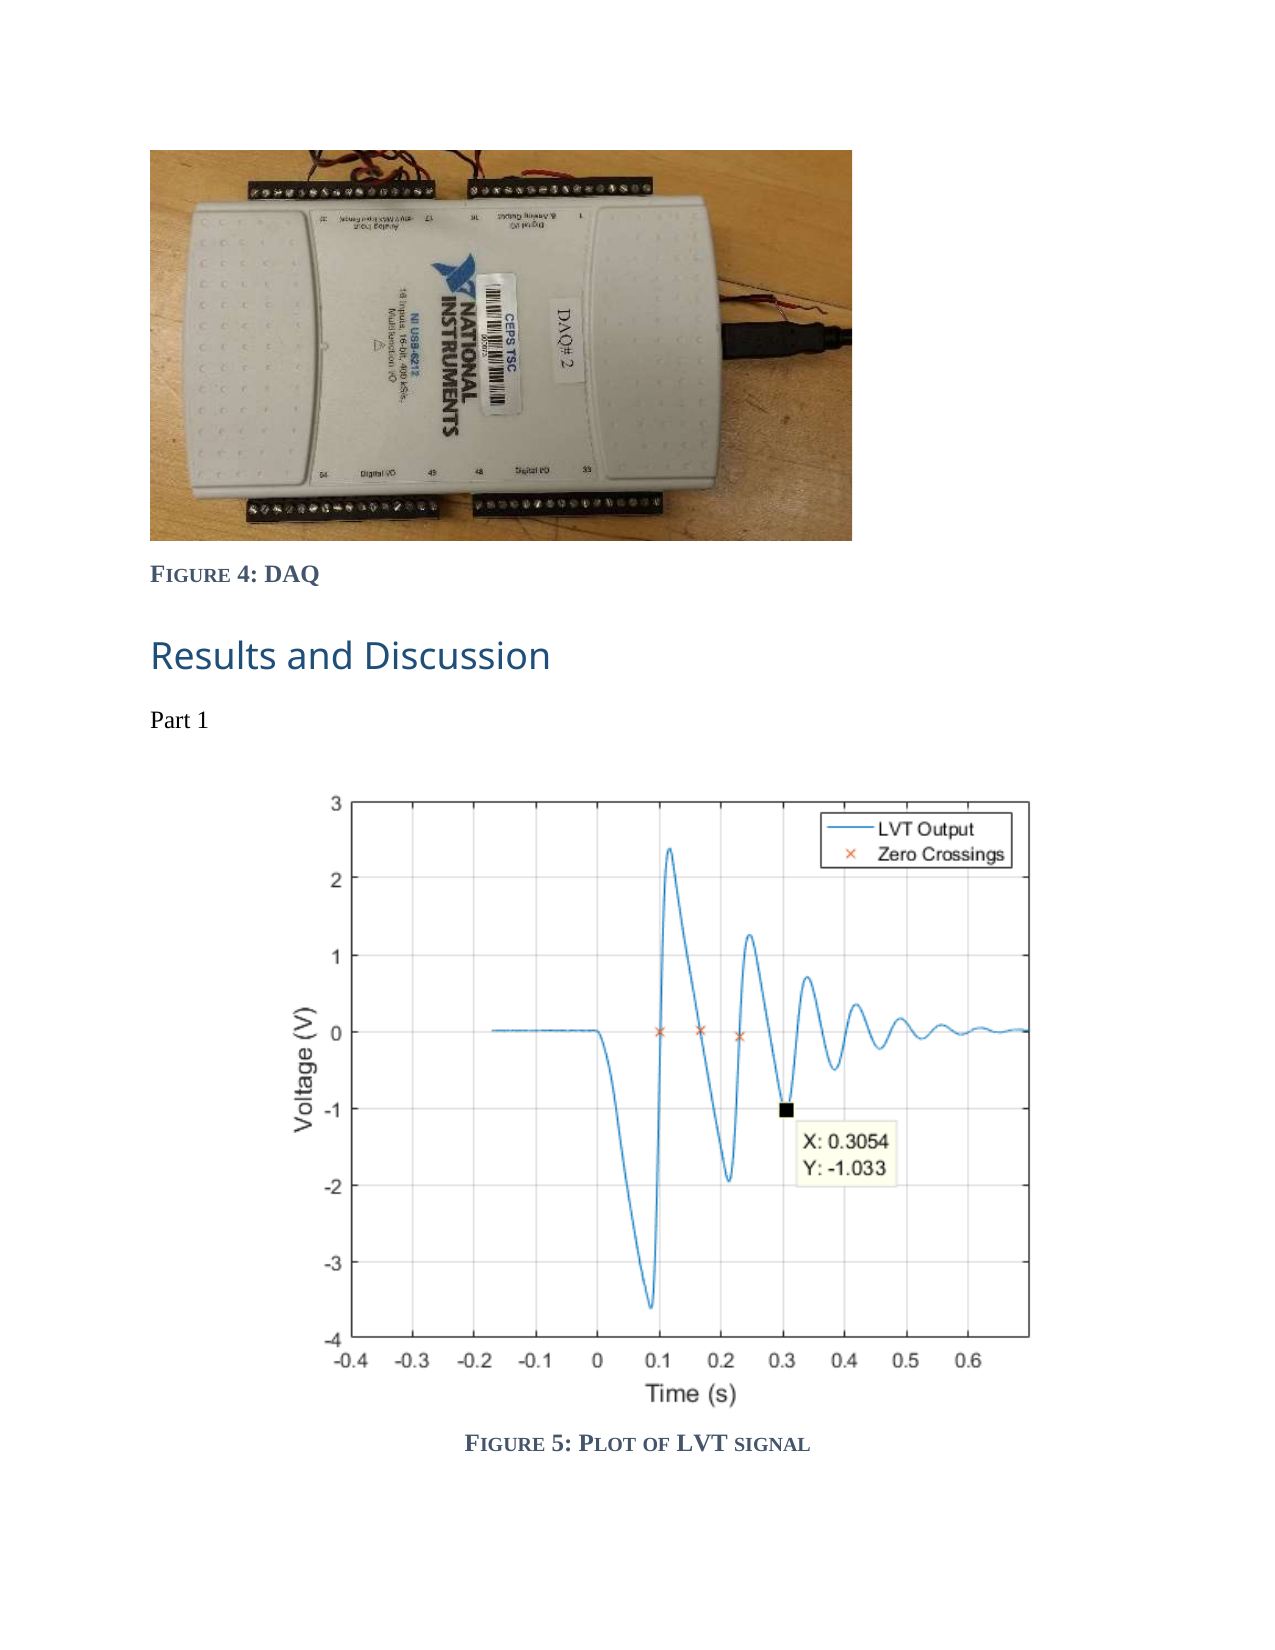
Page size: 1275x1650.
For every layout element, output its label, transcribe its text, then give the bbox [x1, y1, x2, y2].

subtitle Results and Discussion [150, 629, 1125, 681]
picture [150, 150, 853, 541]
picture [237, 753, 1113, 1410]
text Part 1 [150, 706, 1125, 734]
